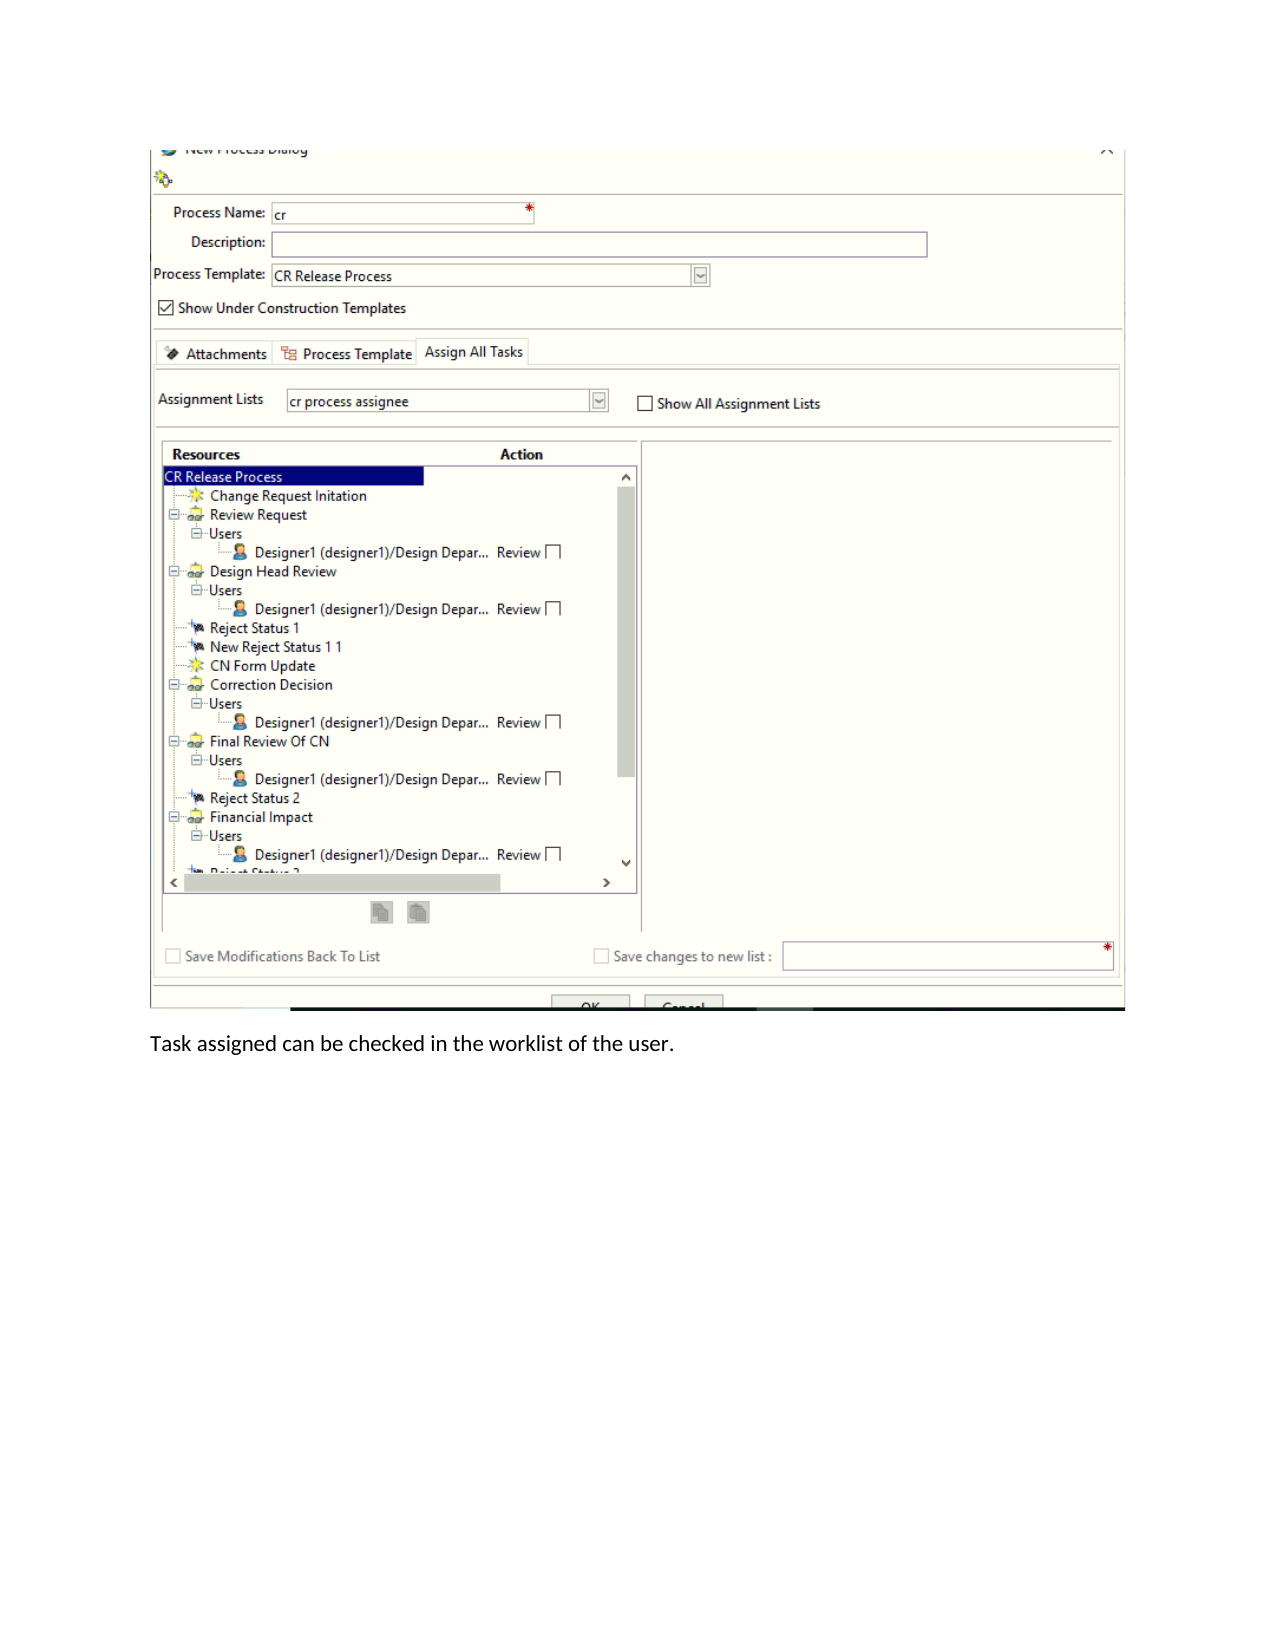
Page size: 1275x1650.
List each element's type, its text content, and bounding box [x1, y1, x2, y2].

text Task assigned can be checked in the worklist of the user. [150, 1029, 1125, 1057]
picture [150, 150, 1125, 1011]
